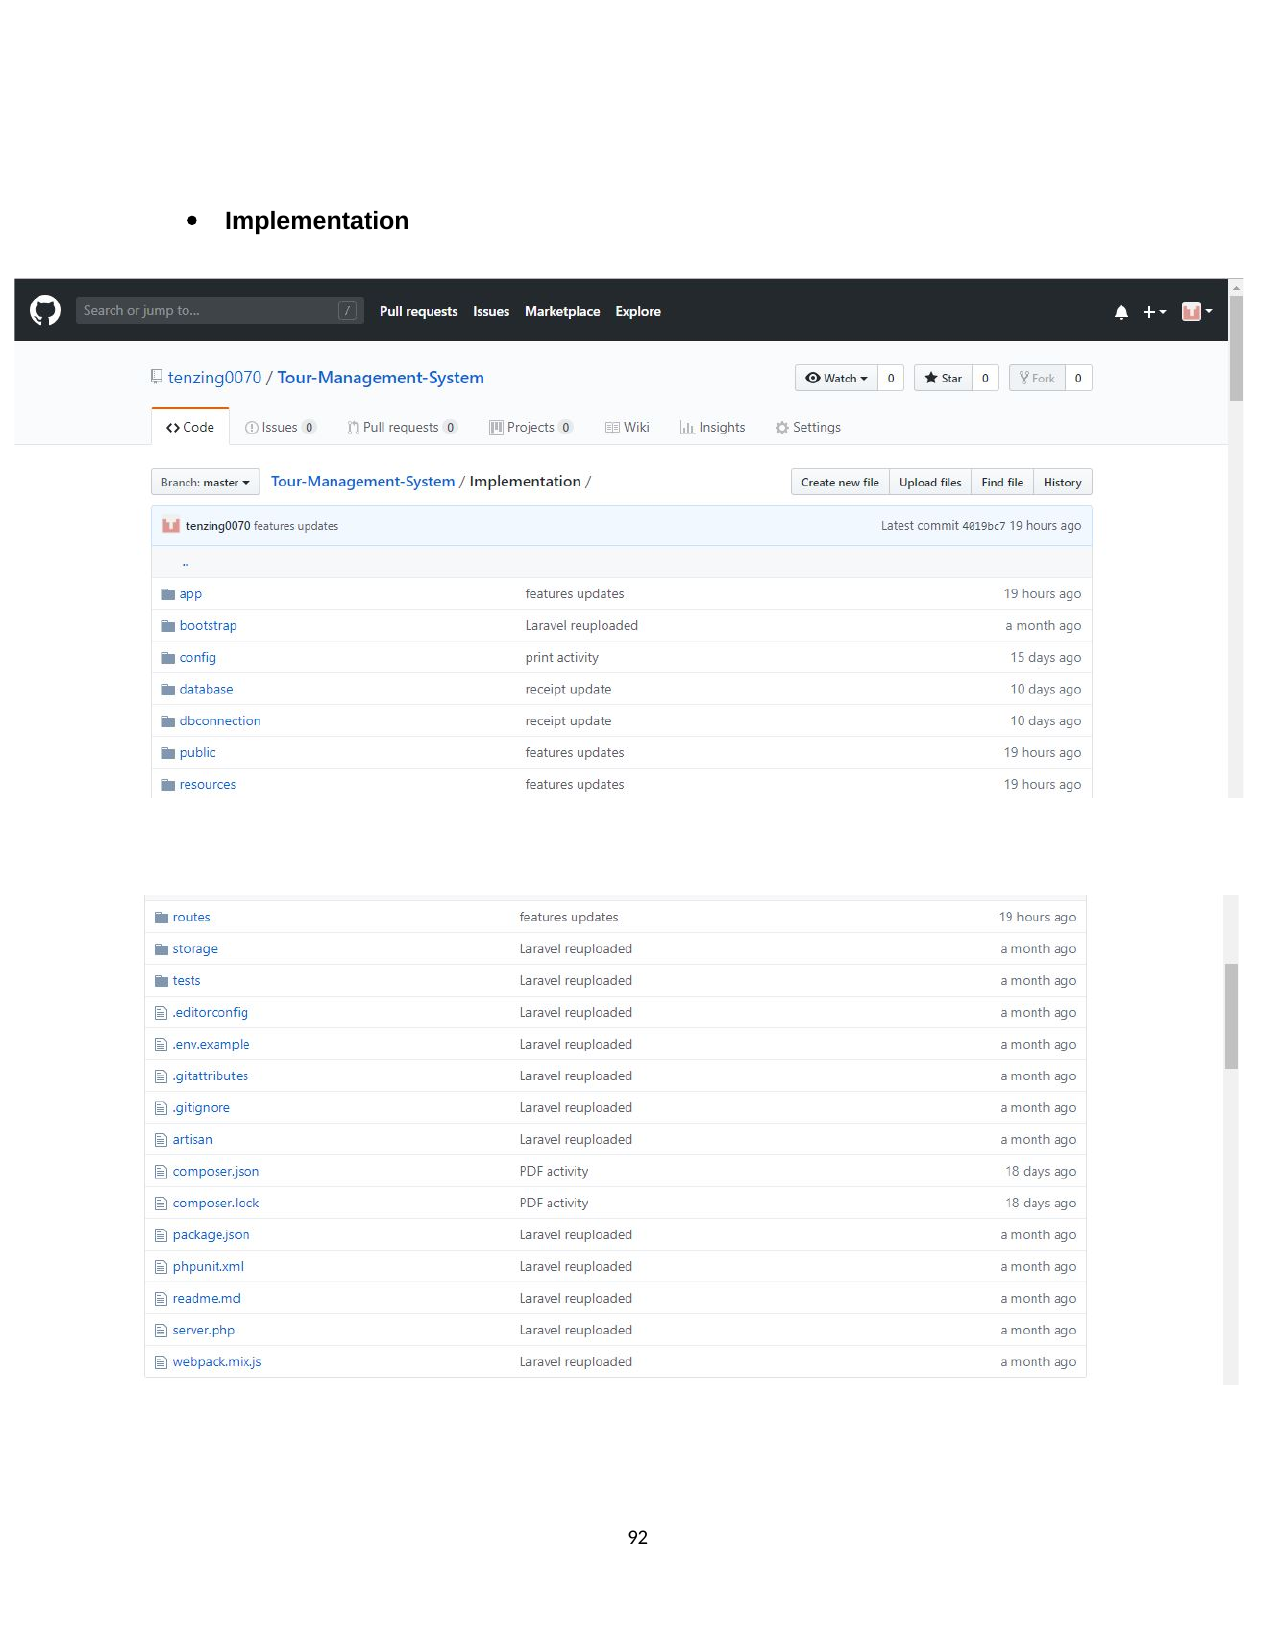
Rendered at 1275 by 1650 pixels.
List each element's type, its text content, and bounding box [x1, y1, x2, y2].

picture [15, 895, 1239, 1385]
list Implementation [187, 206, 1125, 234]
picture [14, 277, 1244, 798]
